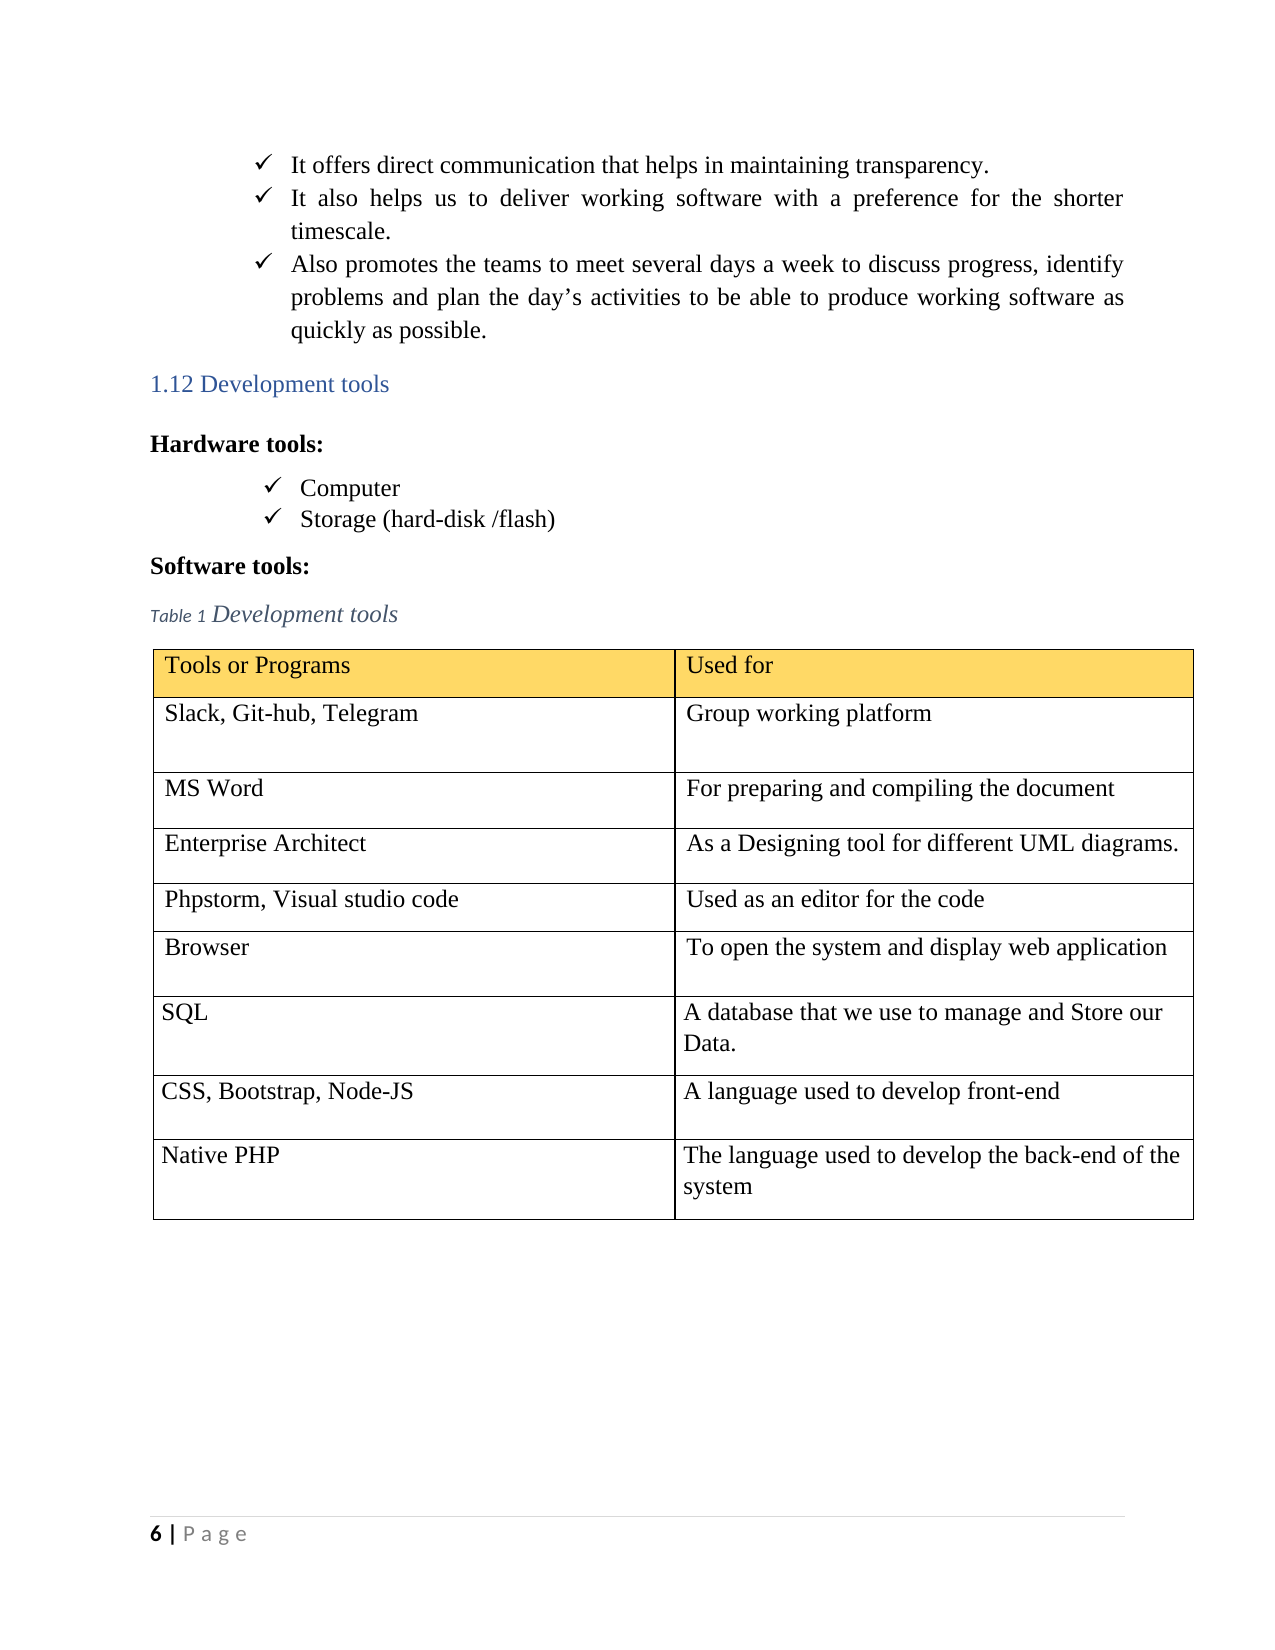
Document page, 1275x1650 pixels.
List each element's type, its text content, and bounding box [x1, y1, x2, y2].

table_cell As a Designing tool for different UML diagrams. [676, 829, 1193, 883]
table_cell SQL [154, 997, 674, 1075]
subtitle 1.12 Development tools [150, 369, 1125, 398]
list Computer [262, 473, 1125, 501]
table_cell MS Word [154, 773, 674, 827]
list Also promotes the teams to meet several days a week to discuss progress, identify problems and plan the day’s activities to be able to produce working software as quickly as possible. [253, 249, 1125, 344]
text Software tools: [150, 551, 1125, 580]
list It offers direct communication that helps in maintaining transparency. [253, 150, 1125, 179]
table_header Used for [676, 650, 1193, 697]
table_cell Phpstorm, Visual studio code [154, 884, 674, 931]
list It also helps us to deliver working software with a preference for the shorter timescale. [253, 183, 1125, 245]
table_cell Slack, Git-hub, Telegram [154, 698, 674, 772]
table_cell A language used to develop front-end [676, 1076, 1193, 1139]
text Table 1 Development tools [150, 599, 1125, 628]
table_header Tools or Programs [154, 650, 674, 697]
list Storage (hard-disk /flash) [262, 504, 1125, 532]
table_cell For preparing and compiling the document [676, 773, 1193, 827]
table_cell Native PHP [154, 1140, 674, 1218]
table_cell The language used to develop the back-end of the system [676, 1140, 1193, 1218]
table_cell To open the system and display web application [676, 932, 1193, 996]
table_cell Group working platform [676, 698, 1193, 772]
table_cell A database that we use to manage and Store our Data. [676, 997, 1193, 1075]
table_cell Used as an editor for the code [676, 884, 1193, 931]
table_cell Enterprise Architect [154, 829, 674, 883]
text Hardware tools: [150, 429, 1125, 458]
table_cell Browser [154, 932, 674, 996]
table_cell CSS, Bootstrap, Node-JS [154, 1076, 674, 1139]
